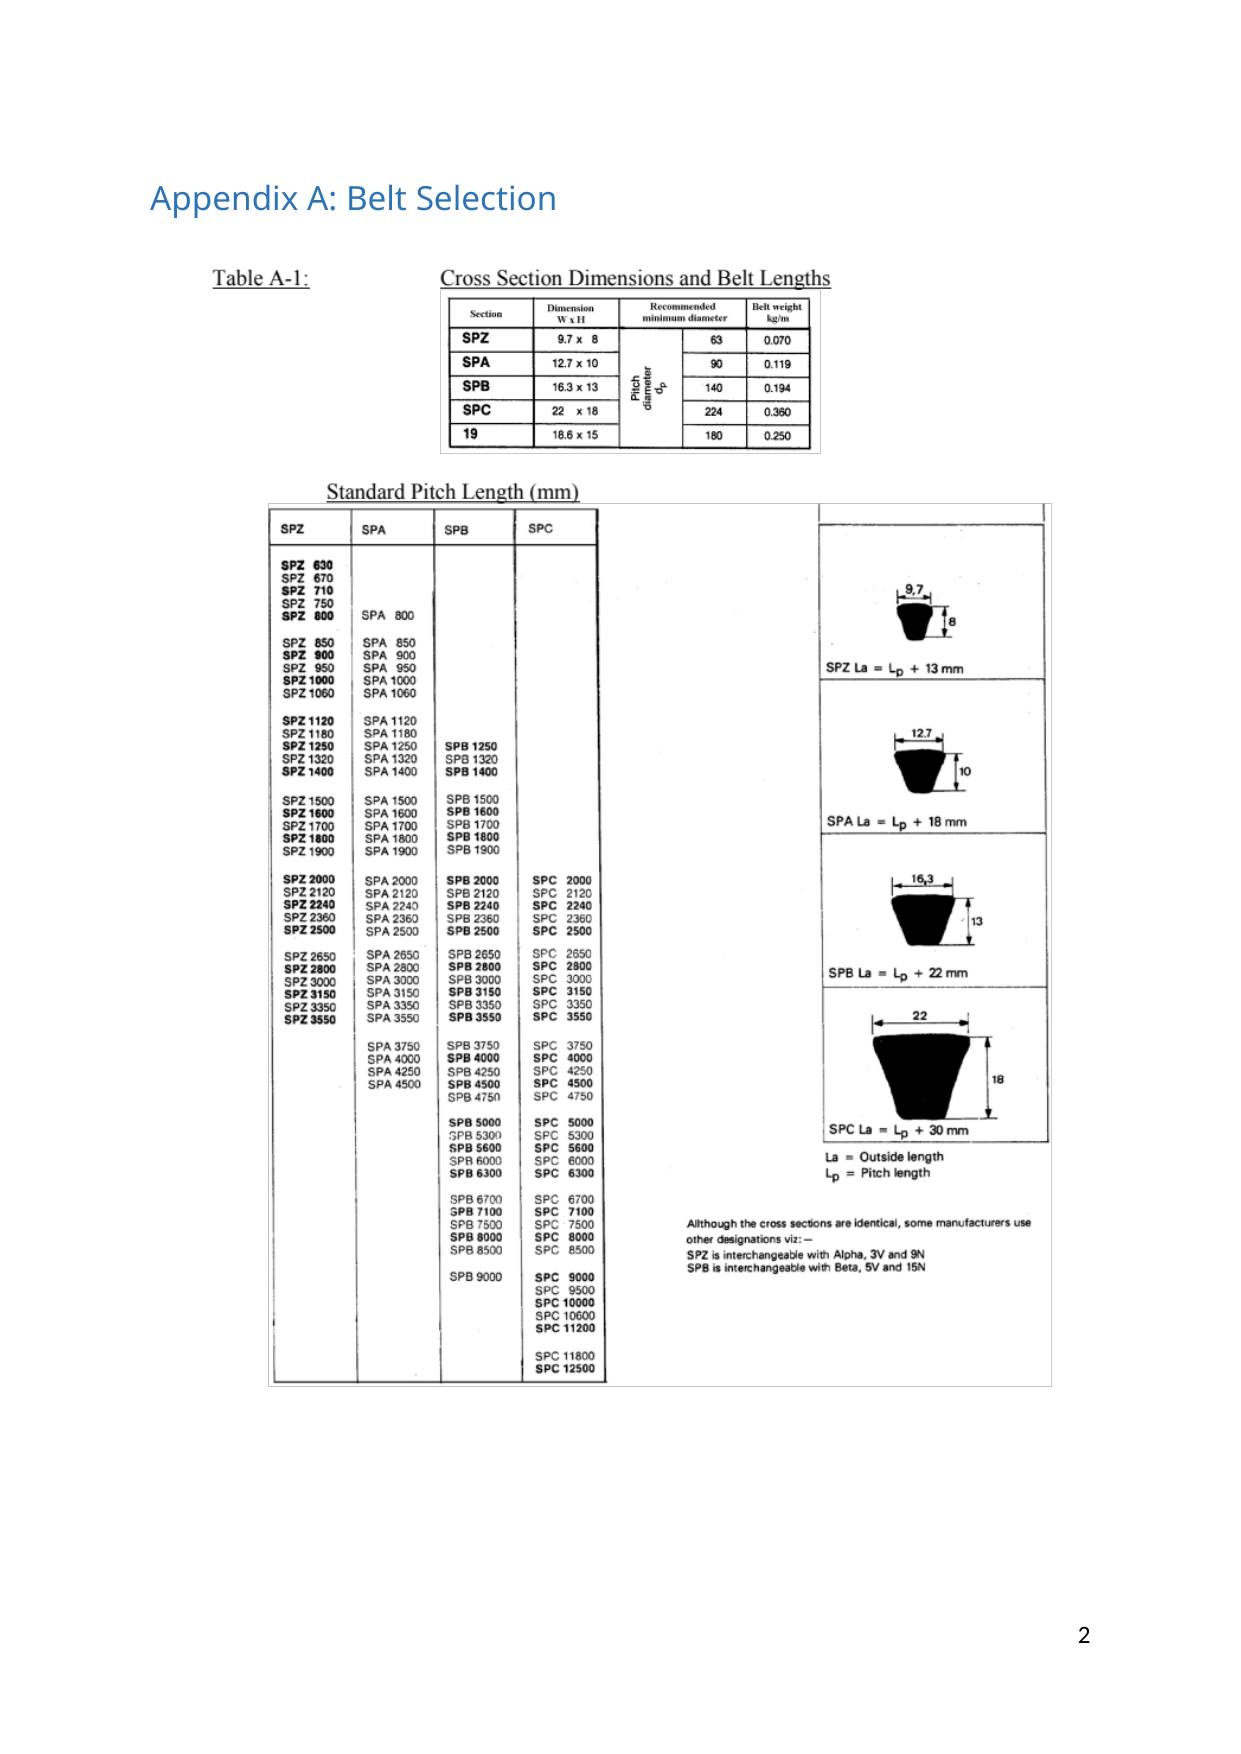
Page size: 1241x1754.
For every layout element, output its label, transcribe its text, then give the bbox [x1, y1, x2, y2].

subtitle Appendix A: Belt Selection [150, 175, 1090, 220]
